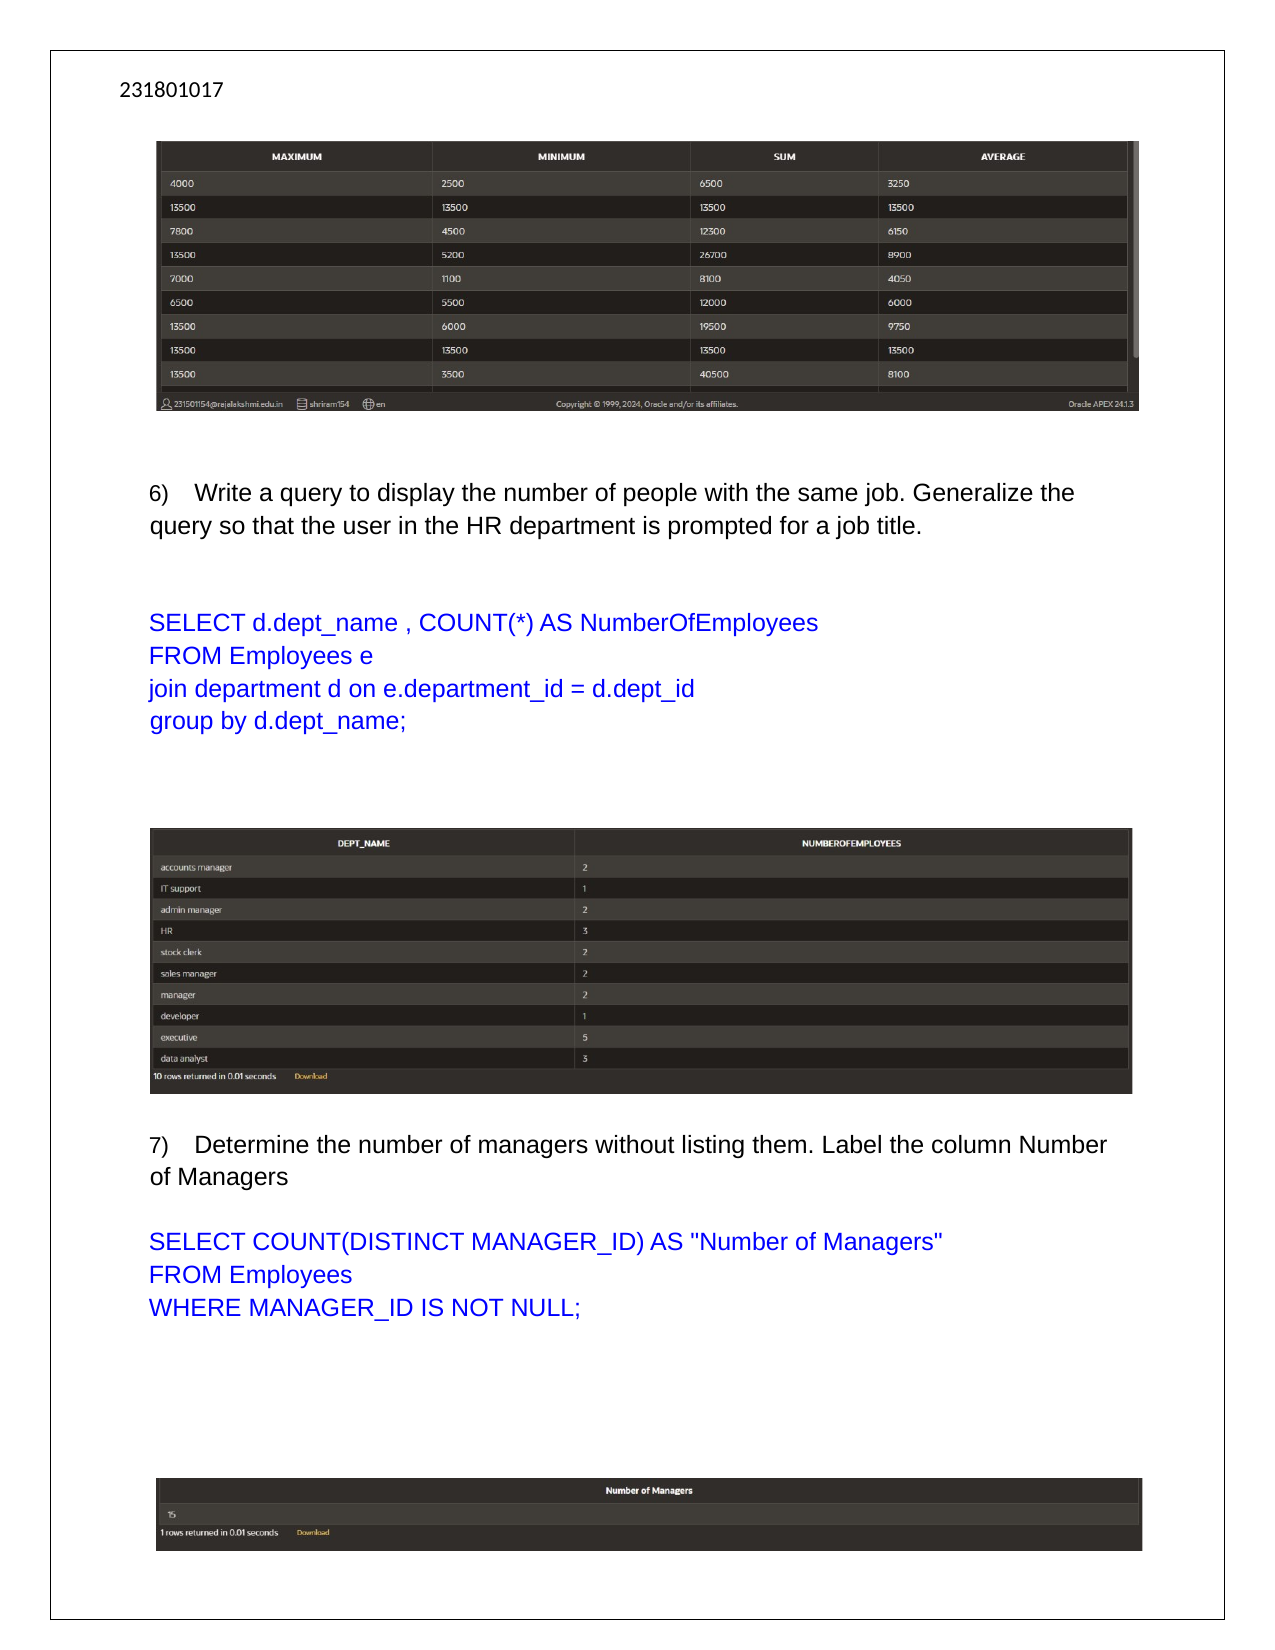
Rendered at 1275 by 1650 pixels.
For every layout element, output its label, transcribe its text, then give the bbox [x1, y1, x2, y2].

text WHERE MANAGER_ID IS NOT NULL; [148, 1292, 1147, 1321]
picture [156, 1478, 1143, 1551]
text FROM Employees e [148, 641, 1147, 670]
picture [156, 141, 1139, 411]
text join department d on e.department_id = d.dept_id group by d.dept_name; [148, 673, 766, 734]
text SELECT COUNT(DISTINCT MANAGER_ID) AS "Number of Managers" [148, 1227, 1147, 1256]
list Write a query to display the number of people with the same job. Generalize the query so that the user in the HR department is prompted for a job title. [148, 478, 1117, 540]
list Determine the number of managers without listing them. Label the column Number of Managers [148, 1130, 1117, 1191]
text FROM Employees [148, 1260, 1147, 1289]
picture [150, 828, 1133, 1094]
text SELECT d.dept_name , COUNT(*) AS NumberOfEmployees [148, 608, 1147, 637]
